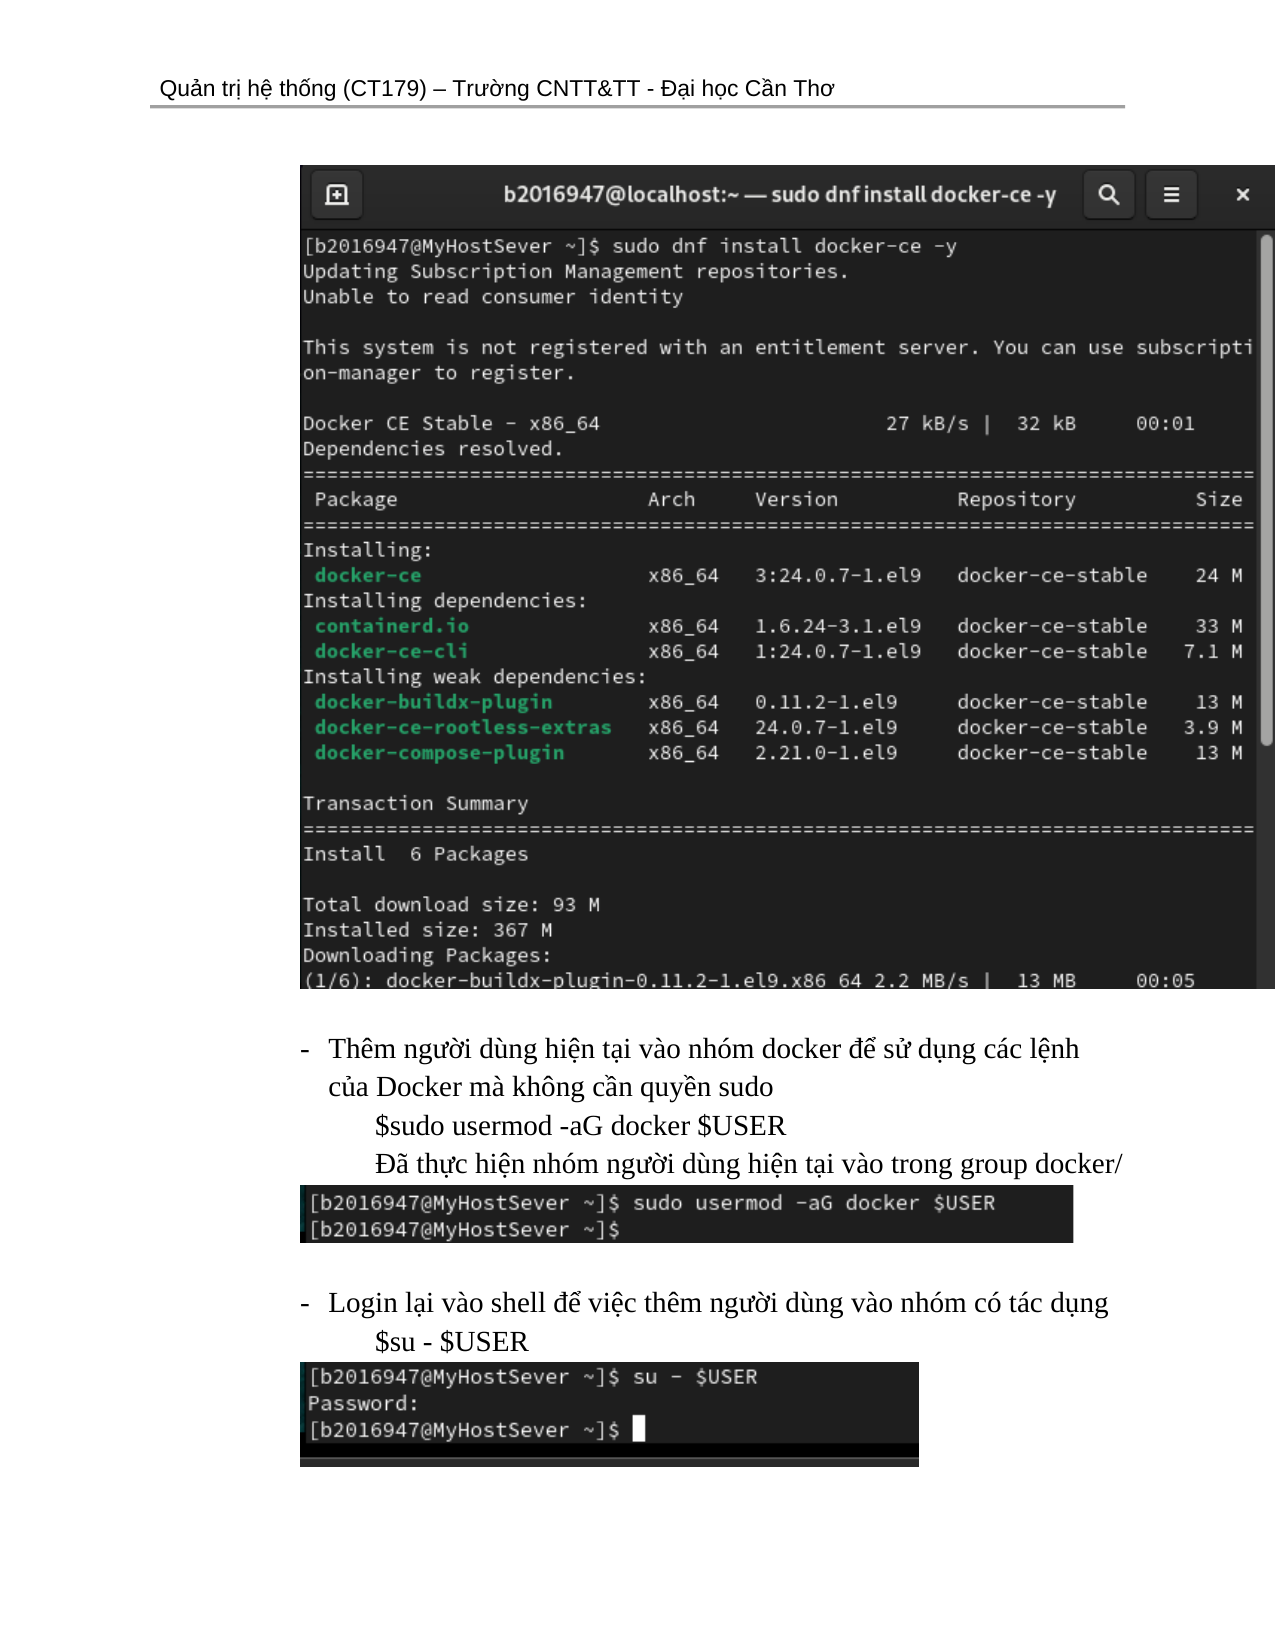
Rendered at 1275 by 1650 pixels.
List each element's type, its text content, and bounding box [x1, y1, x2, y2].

text $su - $USER [300, 1324, 1125, 1357]
list Thêm người dùng hiện tại vào nhóm docker để sử dụng các lệnh của Docker mà không cần quyền sudo [300, 1031, 1125, 1103]
picture [300, 1362, 919, 1467]
list Login lại vào shell để việc thêm người dùng vào nhóm có tác dụng [300, 1285, 1125, 1319]
text $sudo usermod -aG docker $USER [300, 1108, 1125, 1142]
picture [300, 165, 1275, 989]
text Đã thực hiện nhóm người dùng hiện tại vào trong group docker/ [300, 1147, 1125, 1180]
picture [300, 1185, 1074, 1243]
